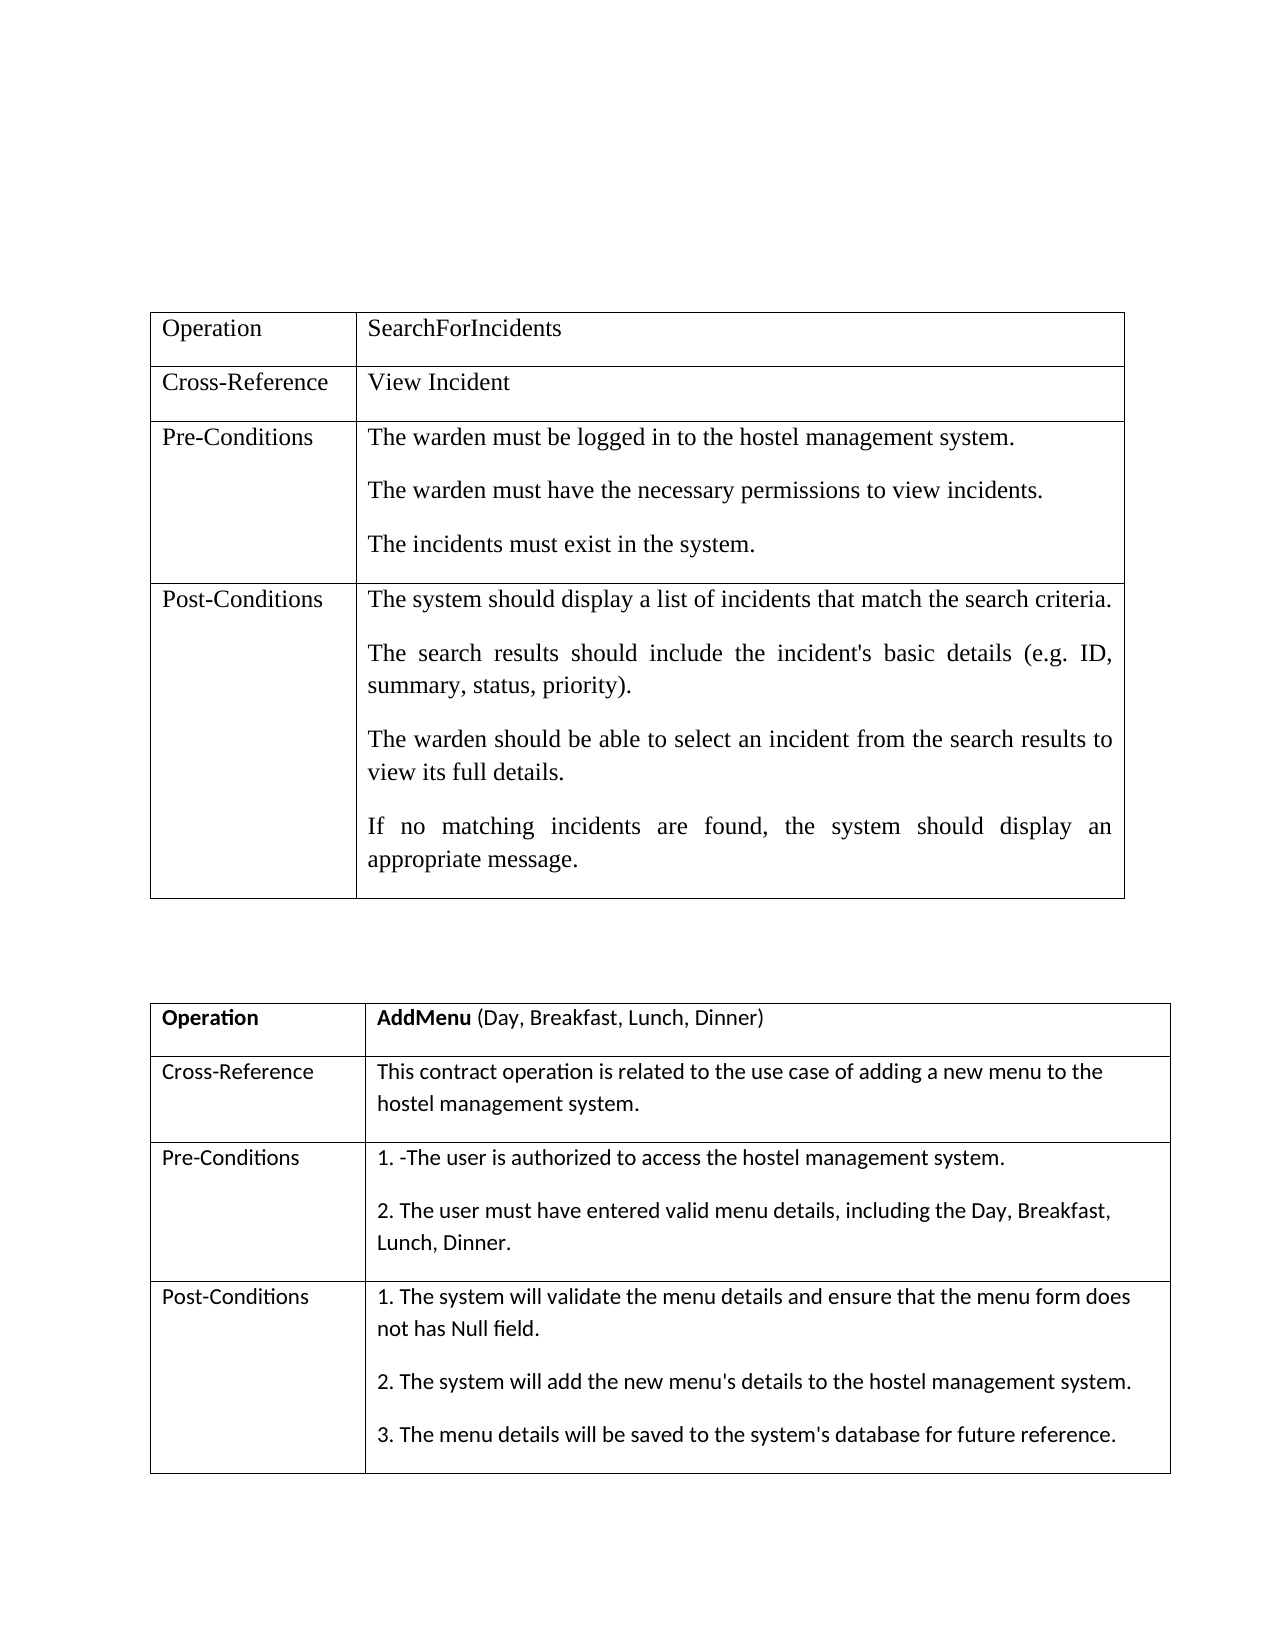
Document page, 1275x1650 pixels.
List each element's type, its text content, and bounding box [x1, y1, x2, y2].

table_header Operation [151, 1004, 365, 1056]
table_cell Cross-Reference [151, 367, 356, 421]
table_cell Pre-Conditions [151, 1143, 365, 1281]
table_cell 1. -The user is authorized to access the hostel management system. 2. The user must have entered valid menu details, including the Day, Breakfast, Lunch, Dinner. [366, 1143, 1170, 1281]
table_cell The system should display a list of incidents that match the search criteria. The search results should include the incident's basic details (e.g. ID, summary, status, priority). The warden should be able to select an incident from the search results to view its full details. If no matching incidents are found, the system should display an appropriate message. [357, 584, 1124, 898]
table_cell Post-Conditions [151, 584, 356, 898]
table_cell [366, 1282, 1170, 1473]
table_cell Post-Conditions [151, 1282, 365, 1473]
table_header AddMenu (Day, Breakfast, Lunch, Dinner) [366, 1004, 1170, 1056]
table_cell Cross-Reference [151, 1057, 365, 1142]
table_cell This contract operation is related to the use case of adding a new menu to the hostel management system. [366, 1057, 1170, 1142]
table_cell Pre-Conditions [151, 422, 356, 583]
table_header SearchForIncidents [357, 313, 1124, 366]
table_header Operation [151, 313, 356, 366]
table_cell View Incident [357, 367, 1124, 421]
table_cell The warden must be logged in to the hostel management system. The warden must have the necessary permissions to view incidents. The incidents must exist in the system. [357, 422, 1124, 583]
